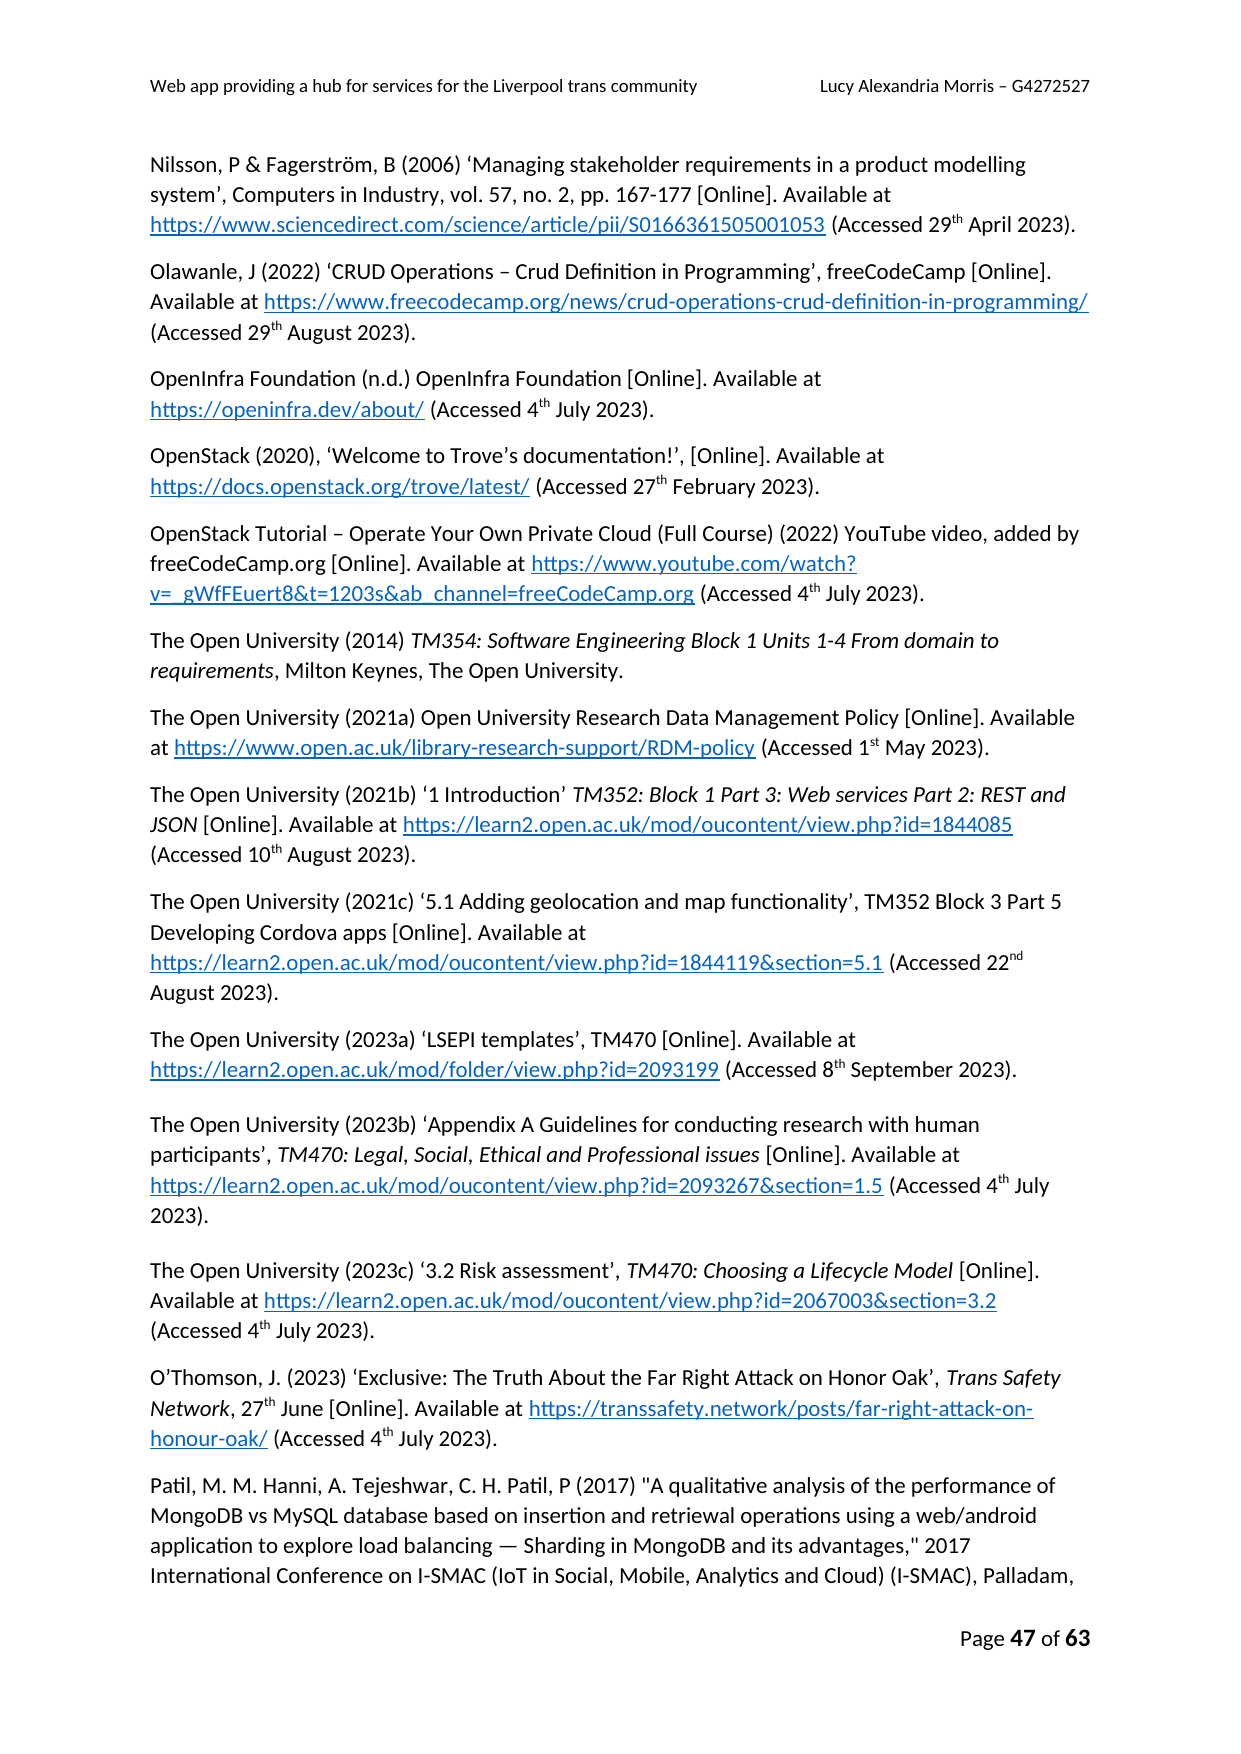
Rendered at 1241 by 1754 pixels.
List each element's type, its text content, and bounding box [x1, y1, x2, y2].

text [150, 1471, 1090, 1589]
text OpenInfra Foundation (n.d.) OpenInfra Foundation [Online]. Available at https://openinfra.dev/about/ (Accessed 4th July 2023). [150, 364, 1090, 423]
text The Open University (2023c) ‘3.2 Risk assessment’, TM470: Choosing a Lifecycle Model [Online]. Available at https://learn2.open.ac.uk/mod/oucontent/view.php?id=2067003&section=3.2 (Accessed 4th July 2023). [150, 1256, 1090, 1345]
text Olawanle, J (2022) ‘CRUD Operations – Crud Definition in Programming’, freeCodeCamp [Online]. Available at https://www.freecodecamp.org/news/crud-operations-crud-definition-in-programming/ (Accessed 29th August 2023). [150, 257, 1090, 346]
text The Open University (2014) TM354: Software Engineering Block 1 Units 1-4 From domain to requirements, Milton Keynes, The Open University. [150, 626, 1090, 684]
text OpenStack Tutorial – Operate Your Own Private Cloud (Full Course) (2022) YouTube video, added by freeCodeCamp.org [Online]. Available at https://www.youtube.com/watch?v=_gWfFEuert8&t=1203s&ab_channel=freeCodeCamp.org (Accessed 4th July 2023). [150, 519, 1090, 607]
text The Open University (2023b) ‘Appendix A Guidelines for conducting research with human participants’, TM470: Legal, Social, Ethical and Professional issues [Online]. Available at https://learn2.open.ac.uk/mod/oucontent/view.php?id=2093267&section=1.5 (Accessed 4th July 2023). [150, 1110, 1090, 1229]
text The Open University (2021a) Open University Research Data Management Policy [Online]. Available at https://www.open.ac.uk/library-research-support/RDM-policy (Accessed 1st May 2023). [150, 703, 1090, 761]
text OpenStack (2020), ‘Welcome to Trove’s documentation!’, [Online]. Available at https://docs.openstack.org/trove/latest/ (Accessed 27th February 2023). [150, 442, 1090, 500]
text The Open University (2021c) ‘5.1 Adding geolocation and map functionality’, TM352 Block 3 Part 5 Developing Cordova apps [Online]. Available at https://learn2.open.ac.uk/mod/oucontent/view.php?id=1844119&section=5.1 (Accessed 22nd August 2023). [150, 887, 1090, 1006]
text The Open University (2023a) ‘LSEPI templates’, TM470 [Online]. Available at https://learn2.open.ac.uk/mod/folder/view.php?id=2093199 (Accessed 8th September 2023). [150, 1025, 1090, 1083]
text Nilsson, P & Fagerström, B (2006) ‘Managing stakeholder requirements in a product modelling system’, Computers in Industry, vol. 57, no. 2, pp. 167-177 [Online]. Available at https://www.sciencedirect.com/science/article/pii/S0166361505001053 (Accessed 29th April 2023). [150, 150, 1090, 238]
text O’Thomson, J. (2023) ‘Exclusive: The Truth About the Far Right Attack on Honor Oak’, Trans Safety Network, 27th June [Online]. Available at https://transsafety.network/posts/far-right-attack-on-honour-oak/ (Accessed 4th July 2023). [150, 1363, 1090, 1452]
text The Open University (2021b) ‘1 Introduction’ TM352: Block 1 Part 3: Web services Part 2: REST and JSON [Online]. Available at https://learn2.open.ac.uk/mod/oucontent/view.php?id=1844085 (Accessed 10th August 2023). [150, 780, 1090, 869]
